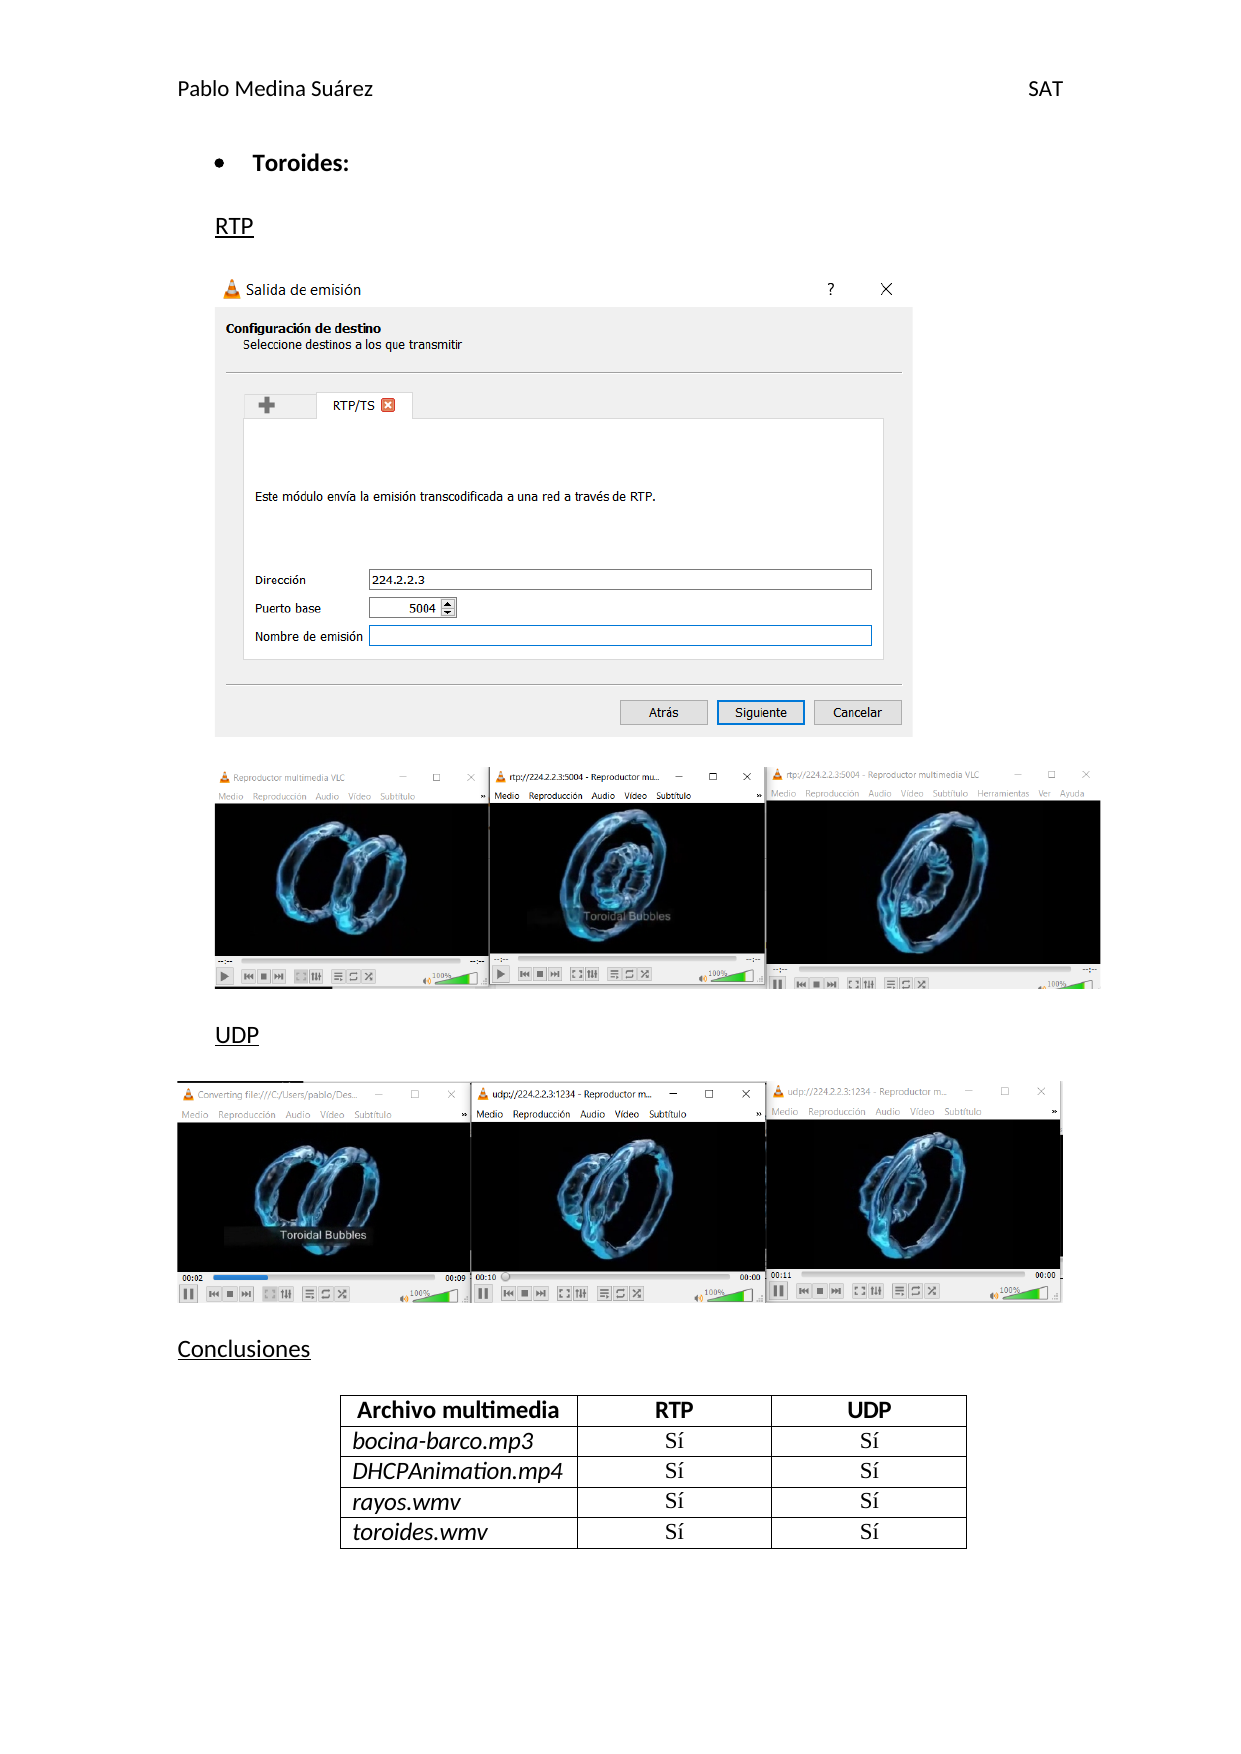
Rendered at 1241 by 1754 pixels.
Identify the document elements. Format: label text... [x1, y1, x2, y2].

text Conclusiones [177, 1333, 1063, 1363]
text RTP [215, 210, 1063, 241]
picture [177, 1081, 1063, 1303]
table_cell Sí [578, 1518, 771, 1547]
table_cell Sí [578, 1427, 771, 1456]
table_header Archivo multimedia [341, 1396, 577, 1426]
table_cell toroides.wmv [341, 1518, 577, 1547]
text UDP [215, 1019, 1063, 1049]
table_cell Sí [578, 1488, 771, 1517]
picture [214, 767, 1101, 989]
table_cell Sí [772, 1518, 966, 1547]
list Toroides: [215, 148, 1063, 178]
picture [214, 272, 913, 737]
table_cell DHCPAnimation.mp4 [341, 1457, 577, 1487]
table_cell rayos.wmv [341, 1488, 577, 1517]
table_header RTP [578, 1396, 771, 1426]
table_cell Sí [772, 1457, 966, 1487]
table_cell Sí [578, 1457, 771, 1487]
table_header UDP [772, 1396, 966, 1426]
table_cell Sí [772, 1427, 966, 1456]
table_cell bocina-barco.mp3 [341, 1427, 577, 1456]
table_cell Sí [772, 1488, 966, 1517]
